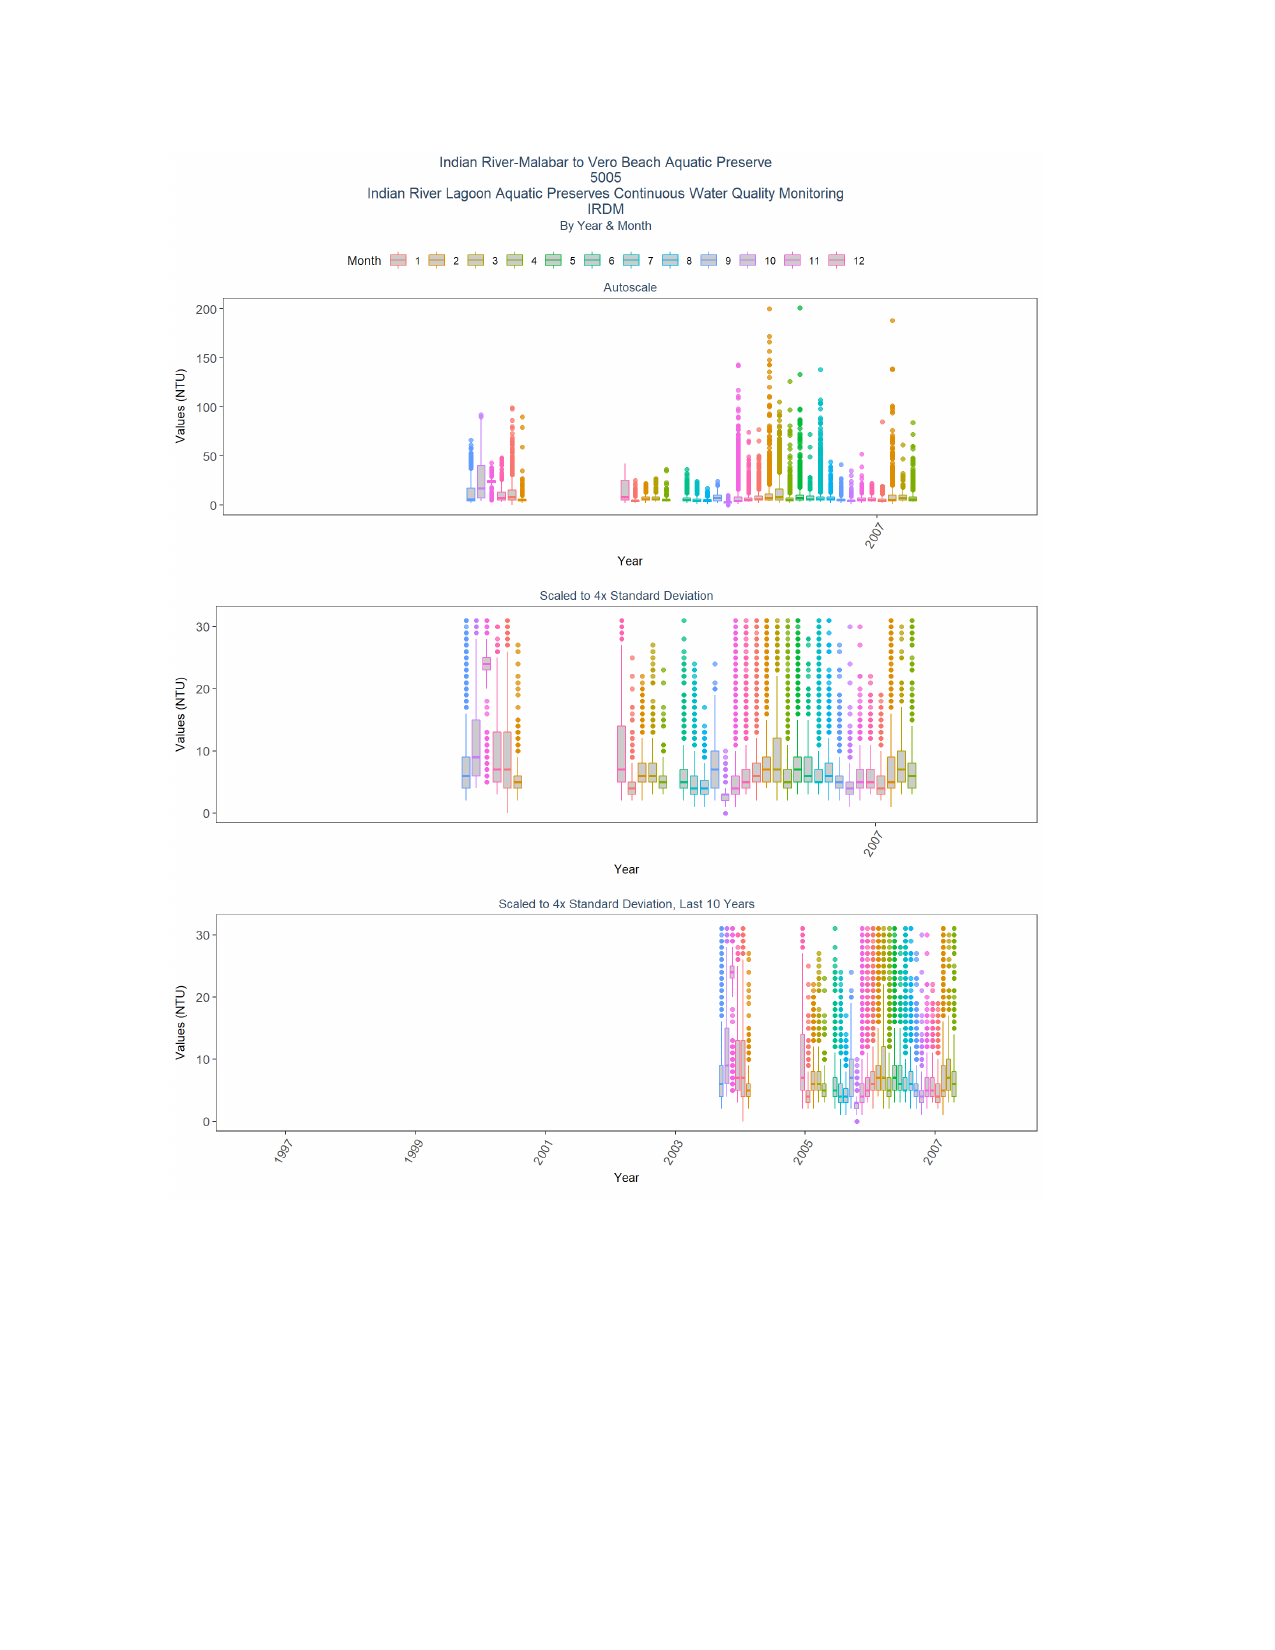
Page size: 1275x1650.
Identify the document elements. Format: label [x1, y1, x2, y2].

picture [168, 150, 1044, 1200]
